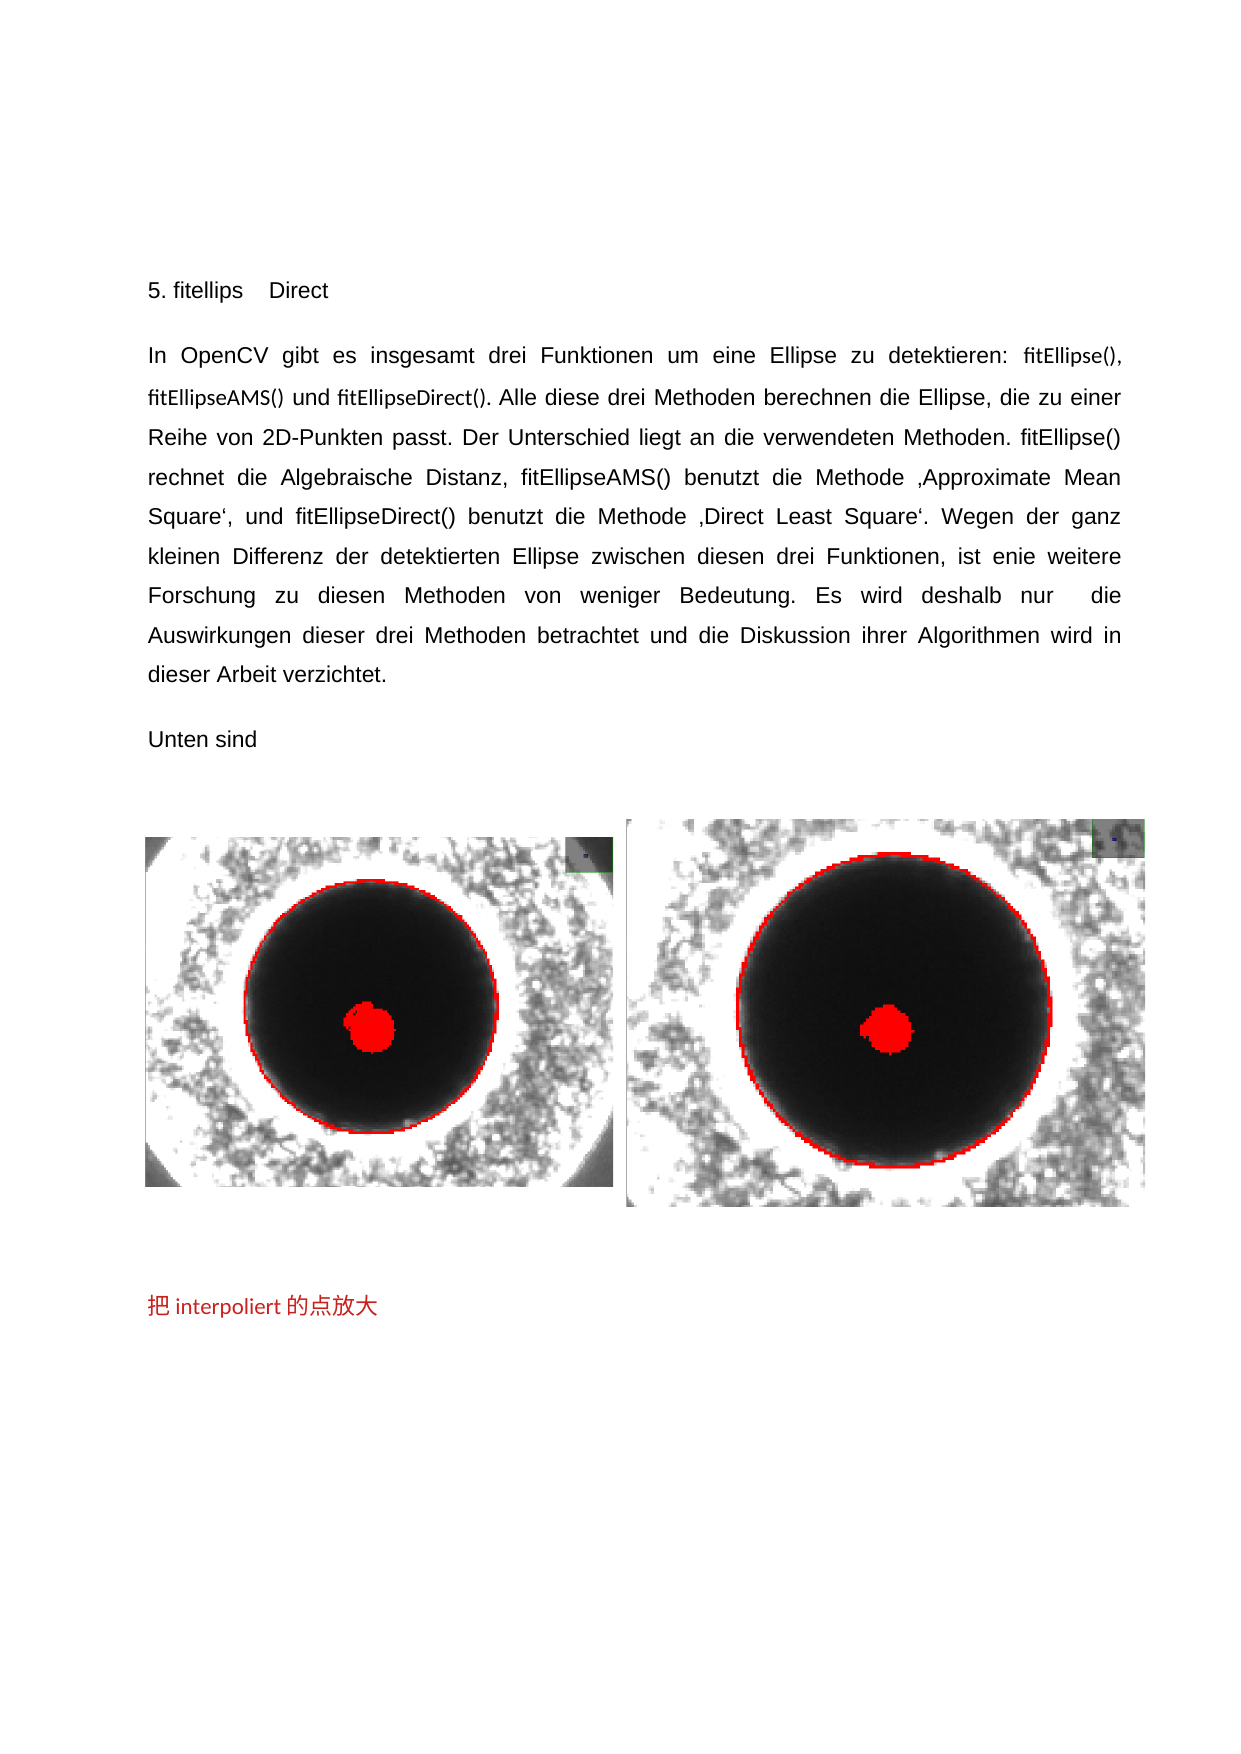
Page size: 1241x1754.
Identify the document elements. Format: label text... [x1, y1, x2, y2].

picture [626, 819, 1146, 1207]
picture [145, 837, 614, 1187]
text 5. fitellips Direct [148, 277, 1122, 303]
text In OpenCV gibt es insgesamt drei Funktionen um eine Ellipse zu detektieren: fitEllipse(), fitEllipseAMS() und fitEllipseDirect(). Alle diese drei Methoden berechnen die Ellipse, die zu einer Reihe von 2D-Punkten passt. Der Unterschied liegt an die verwendeten Methoden. fitEllipse() rechnet die Algebraische Distanz, fitEllipseAMS() benutzt die Methode ‚Approximate Mean Square‘, und fitEllipseDirect() benutzt die Methode ‚Direct Least Square‘. Wegen der ganz kleinen Differenz der detektierten Ellipse zwischen diesen drei Funktionen, ist enie weitere Forschung zu diesen Methoden von weniger Bedeutung. Es wird deshalb nur die Auswirkungen dieser drei Methoden betrachtet und die Diskussion ihrer Algorithmen wird in dieser Arbeit verzichtet. [148, 341, 1122, 687]
text Unten sind [148, 726, 1122, 752]
text 把interpoliert的点放大 [148, 1292, 1122, 1320]
